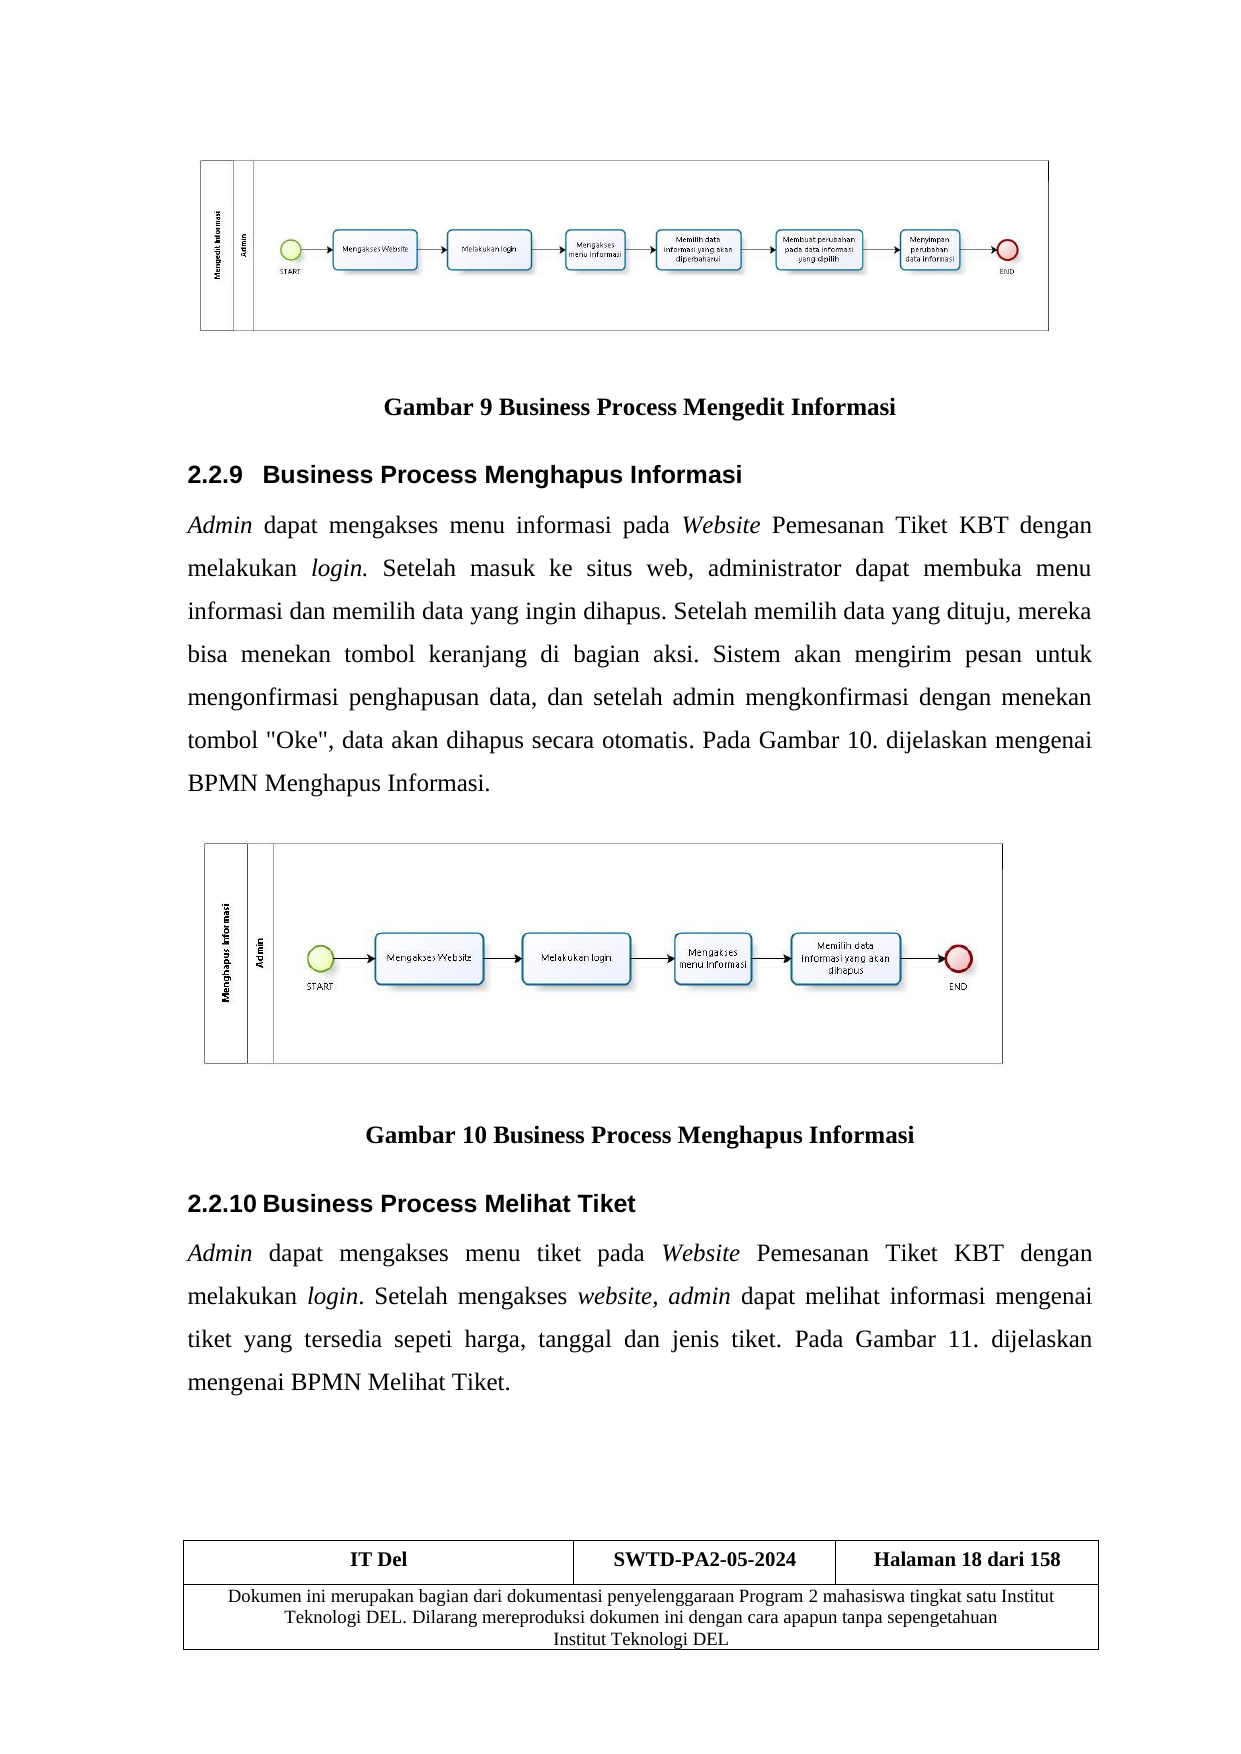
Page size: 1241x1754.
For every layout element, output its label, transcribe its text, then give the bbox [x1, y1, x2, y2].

picture [187, 840, 1019, 1078]
text Admin dapat mengakses menu tiket pada Website Pemesanan Tiket KBT dengan melakukan login. Setelah mengakses website, admin dapat melihat informasi mengenai tiket yang tersedia sepeti harga, tanggal dan jenis tiket. Pada Gambar 11. dijelaskan mengenai BPMN Melihat Tiket. [187, 1238, 1092, 1396]
text Gambar 10 Business Process Menghapus Informasi [187, 1121, 1092, 1149]
text Gambar 9 Business Process Mengedit Informasi [187, 392, 1092, 421]
subtitle Business Process Menghapus Informasi [187, 460, 1092, 489]
picture [187, 147, 1061, 349]
subtitle Business Process Melihat Tiket [187, 1189, 1092, 1217]
text Admin dapat mengakses menu informasi pada Website Pemesanan Tiket KBT dengan melakukan login. Setelah masuk ke situs web, administrator dapat membuka menu informasi dan memilih data yang ingin dihapus. Setelah memilih data yang dituju, mereka bisa menekan tombol keranjang di bagian aksi. Sistem akan mengirim pesan untuk mengonfirmasi penghapusan data, dan setelah admin mengkonfirmasi dengan menekan tombol "Oke", data akan dihapus secara otomatis. Pada Gambar 10. dijelaskan mengenai BPMN Menghapus Informasi. [187, 510, 1092, 797]
